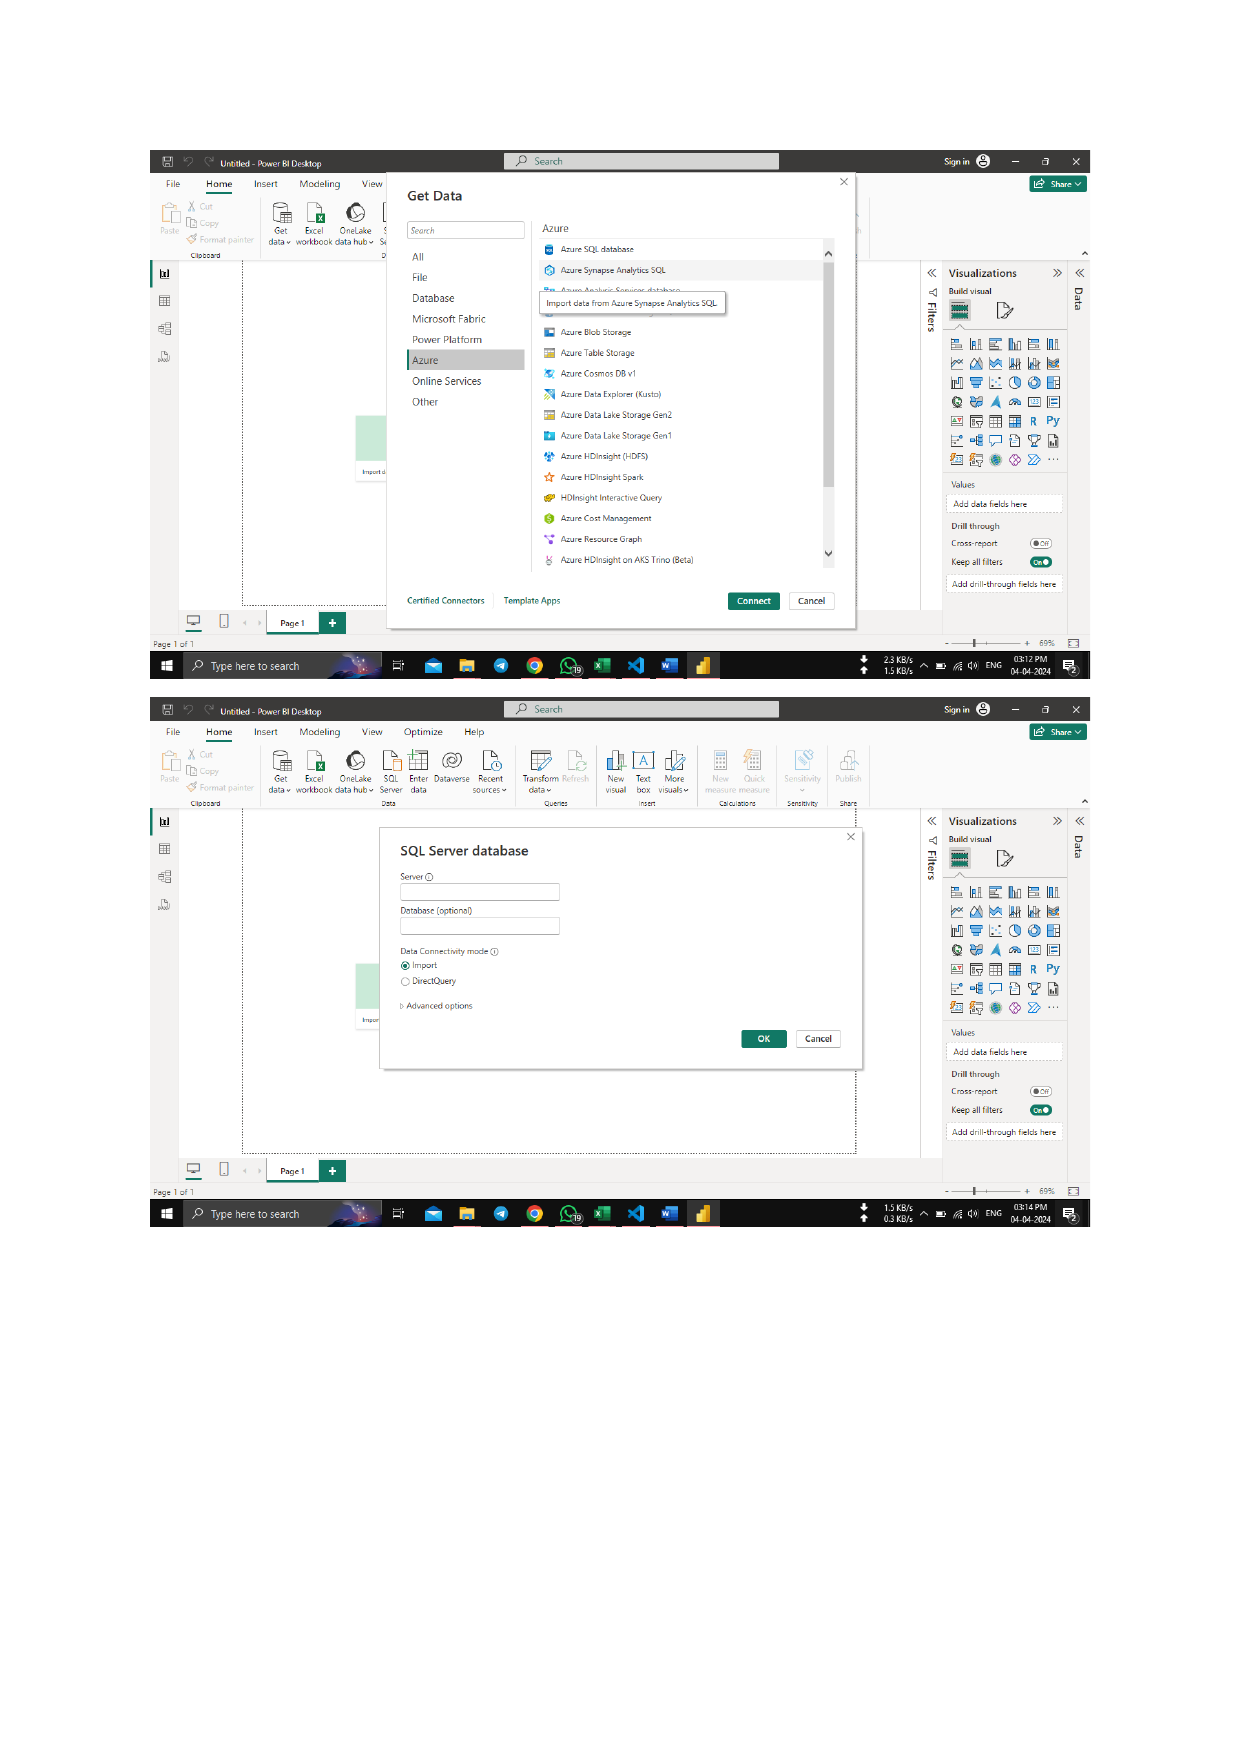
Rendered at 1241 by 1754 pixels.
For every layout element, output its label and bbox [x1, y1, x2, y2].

picture [150, 150, 1091, 679]
picture [150, 697, 1091, 1227]
